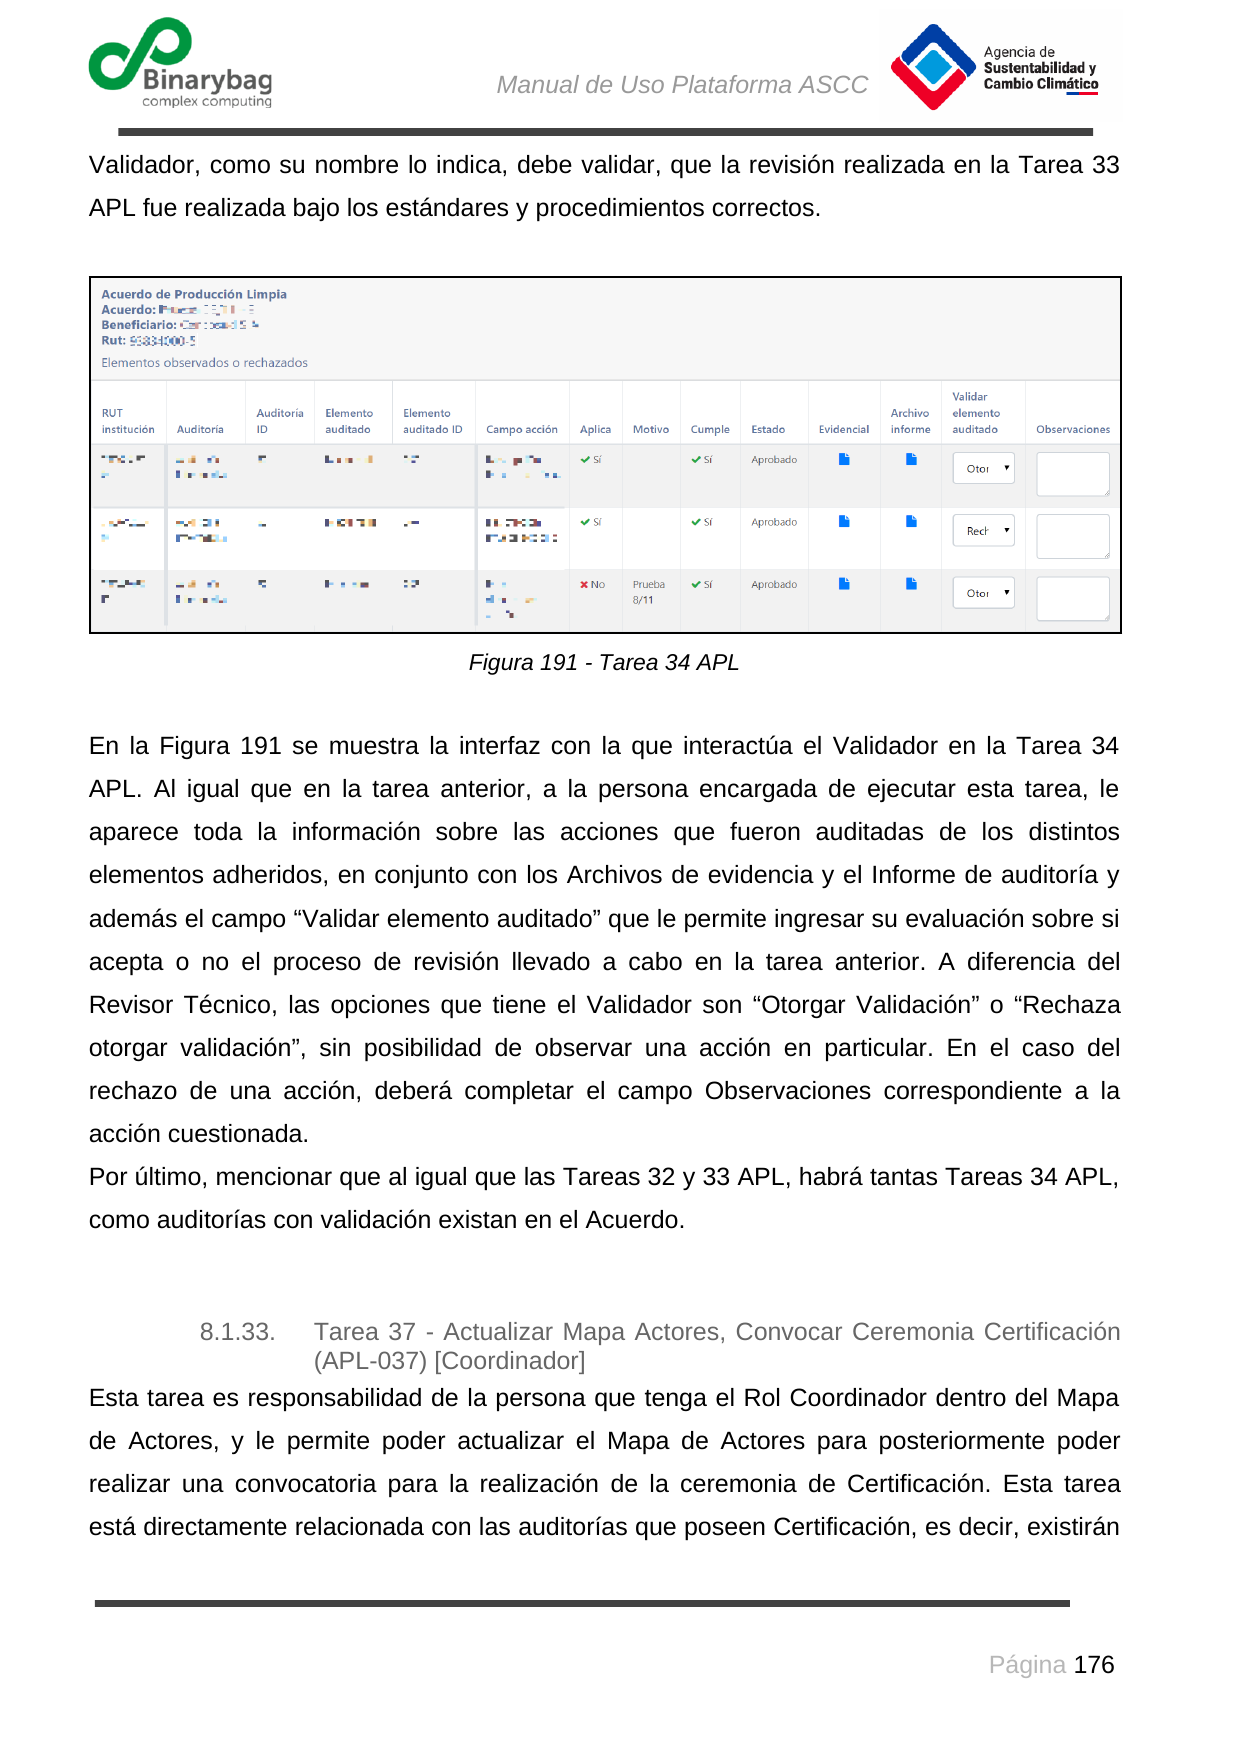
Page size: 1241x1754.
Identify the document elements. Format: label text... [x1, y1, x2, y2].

picture [88, 17, 272, 108]
picture [94, 1600, 1070, 1607]
text Por último, mencionar que al igual que las Tareas 32 y 33 APL, habrá tantas Tareas 34 APL, como auditorías con validación existan en el Acuerdo. [88, 1162, 1122, 1234]
picture [91, 278, 1120, 632]
text Figura 191 - Tarea 34 APL [88, 648, 1122, 675]
picture [118, 128, 1094, 136]
picture [878, 9, 1123, 122]
text En la Figura 191 se muestra la interfaz con la que interactúa el Validador en la Tarea 34 APL. Al igual que en la tarea anterior, a la persona encargada de ejecutar esta tarea, le aparece toda la información sobre las acciones que fueron auditadas de los distintos elementos adheridos, en conjunto con los Archivos de evidencia y el Informe de auditoría y además el campo “Validar elemento auditado” que le permite ingresar su evaluación sobre si acepta o no el proceso de revisión llevado a cabo en la tarea anterior. A diferencia del Revisor Técnico, las opciones que tiene el Validador son “Otorgar Validación” o “Rechaza otorgar validación”, sin posibilidad de observar una acción en particular. En el caso del rechazo de una acción, deberá completar el campo Observaciones correspondiente a la acción cuestionada. [88, 731, 1122, 1148]
subtitle Tarea 37 - Actualizar Mapa Actores, Convocar Ceremonia Certificación (APL-037) [Coordinador] [276, 1317, 1122, 1375]
